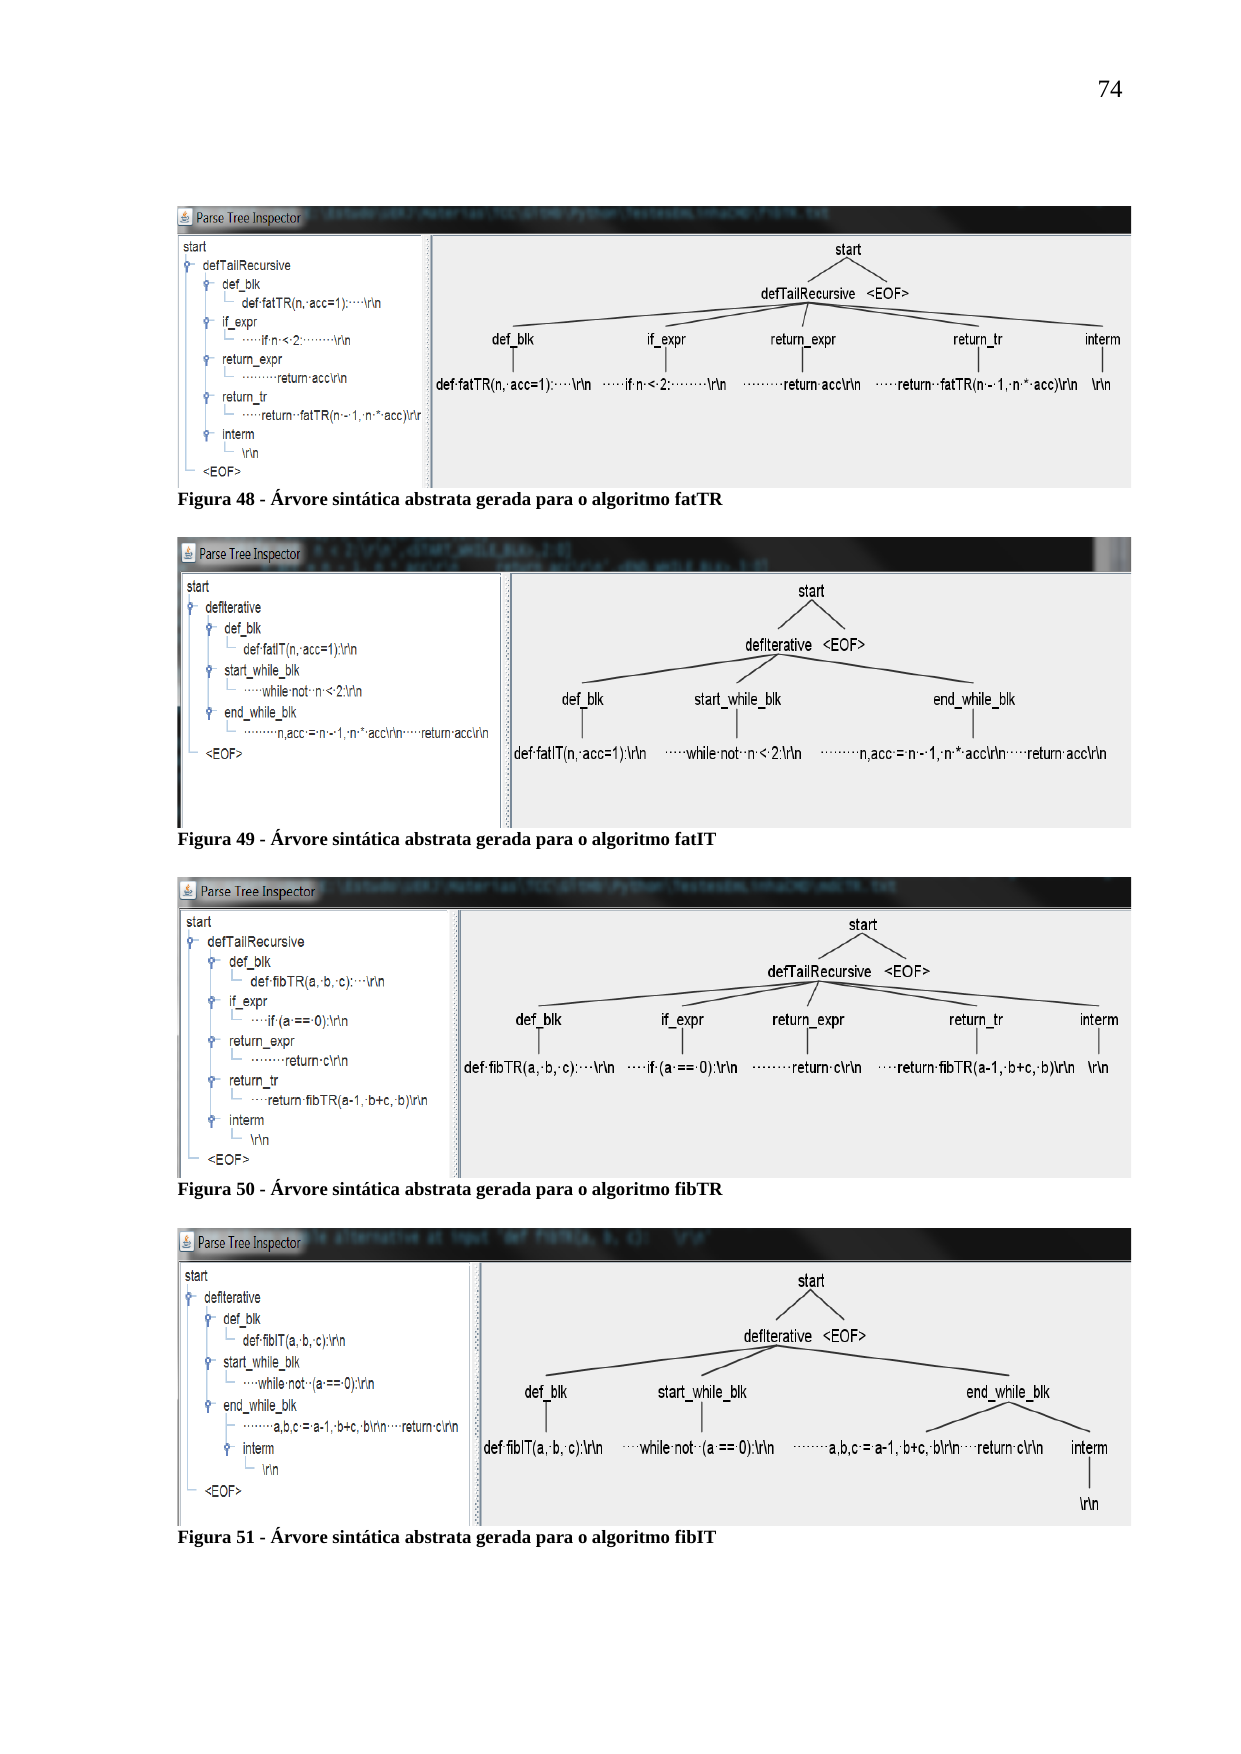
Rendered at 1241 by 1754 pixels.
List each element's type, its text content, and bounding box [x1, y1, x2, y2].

text Figura 50 - Árvore sintática abstrata gerada para o algoritmo fibTR [177, 1178, 1122, 1199]
text Figura 49 - Árvore sintática abstrata gerada para o algoritmo fatIT [177, 828, 1122, 849]
picture [177, 537, 1132, 828]
picture [177, 877, 1132, 1178]
picture [177, 206, 1132, 488]
text Figura 51 - Árvore sintática abstrata gerada para o algoritmo fibIT [177, 1526, 1122, 1547]
text Figura 48 - Árvore sintática abstrata gerada para o algoritmo fatTR [177, 488, 1122, 509]
picture [177, 1228, 1132, 1526]
